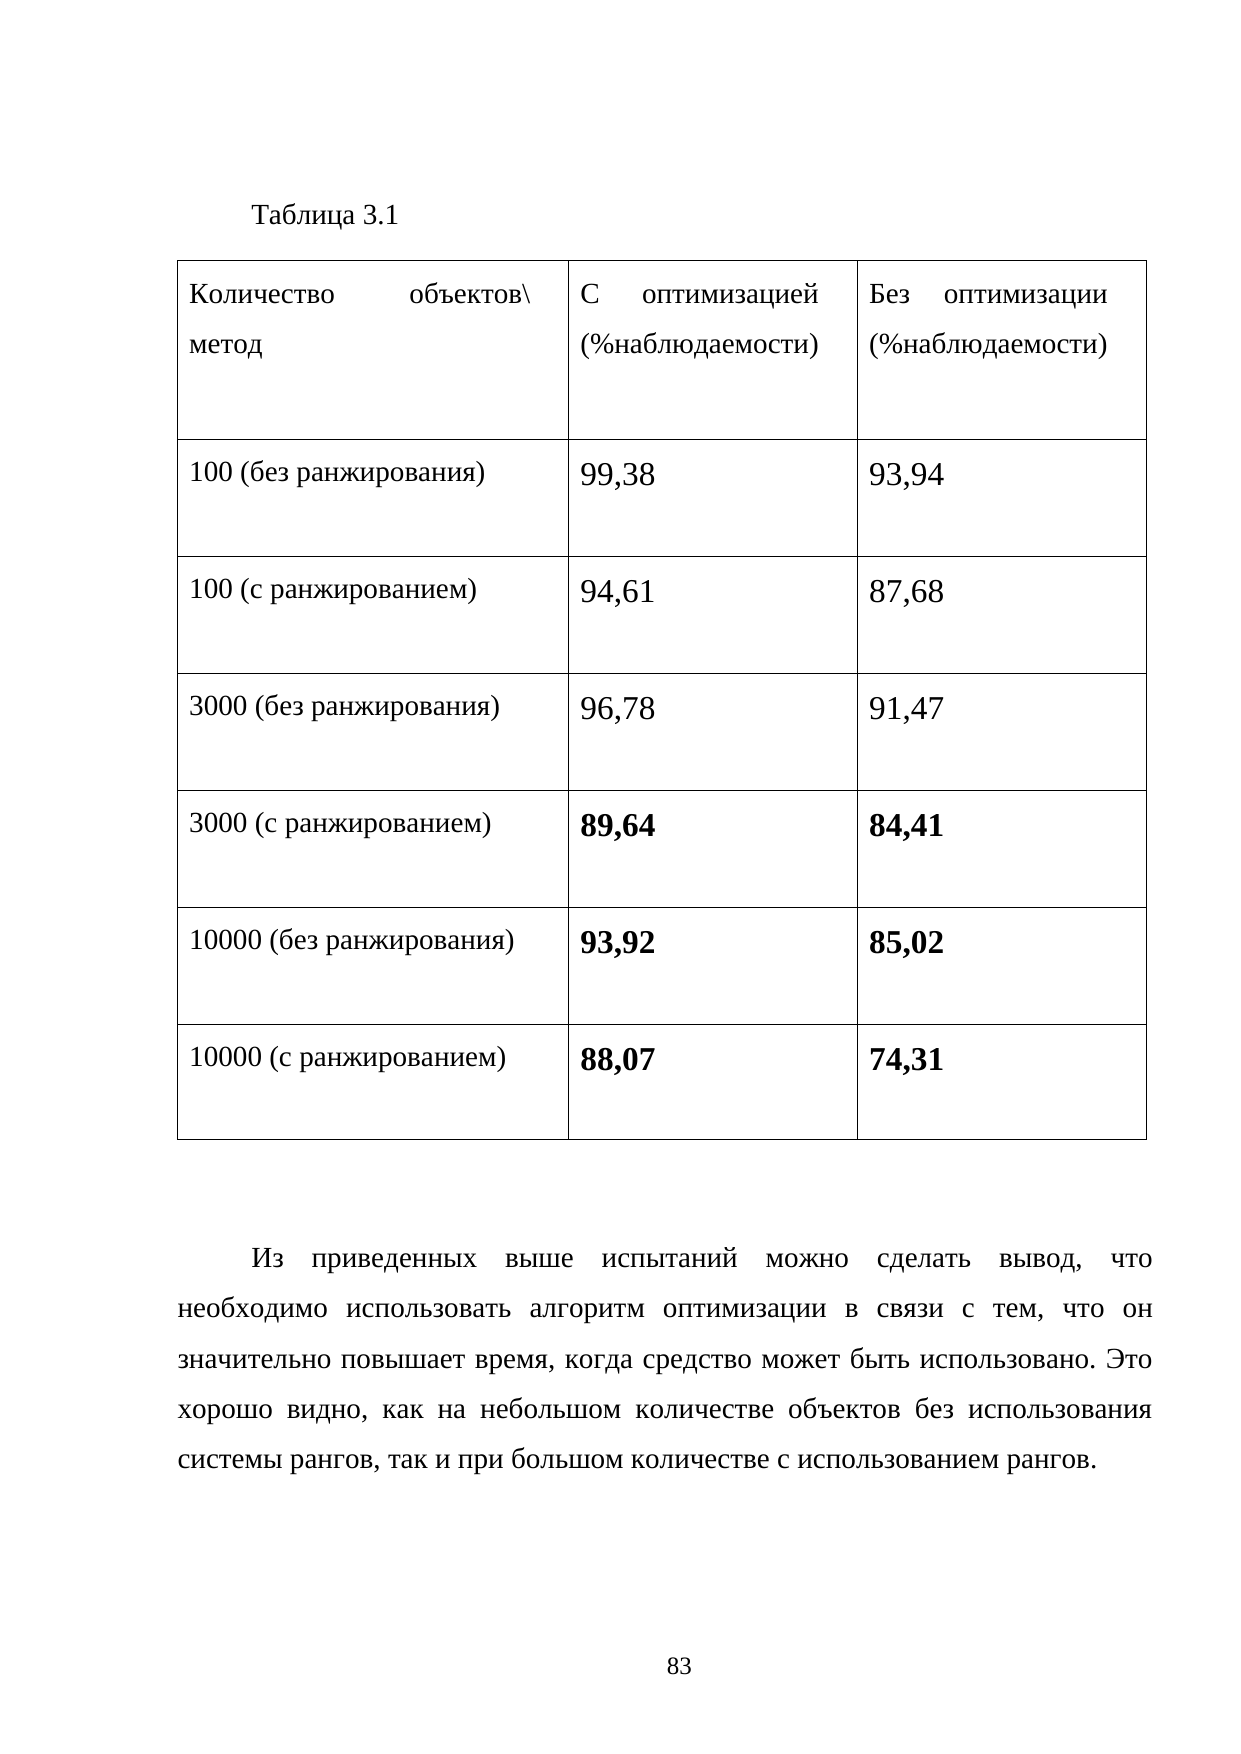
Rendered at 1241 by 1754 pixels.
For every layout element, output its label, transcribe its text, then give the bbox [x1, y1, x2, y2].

table_cell 100 (с ранжированием) [178, 557, 568, 673]
table_header С оптимизацией (%наблюдаемости) [569, 261, 857, 439]
table_cell 89,64 [569, 791, 857, 907]
table_cell 91,47 [858, 674, 1146, 789]
table_cell 3000 (без ранжирования) [178, 674, 568, 789]
table_header Без оптимизации (%наблюдаемости) [858, 261, 1146, 439]
table_cell 84,41 [858, 791, 1146, 907]
table_cell 99,38 [569, 440, 857, 556]
table_cell 3000 (с ранжированием) [178, 791, 568, 907]
table_cell 88,07 [569, 1025, 857, 1138]
table_cell 10000 (с ранжированием) [178, 1025, 568, 1138]
table_cell 94,61 [569, 557, 857, 673]
text Таблица 3.1 [177, 197, 1153, 231]
table_cell 100 (без ранжирования) [178, 440, 568, 556]
table_cell 96,78 [569, 674, 857, 789]
text Из приведенных выше испытаний можно сделать вывод, что необходимо использовать алгоритм оптимизации в связи с тем, что он значительно повышает время, когда средство может быть использовано. Это хорошо видно, как на небольшом количестве объектов без использования системы рангов, так и при большом количестве с использованием рангов. [177, 1240, 1153, 1475]
table_cell 74,31 [858, 1025, 1146, 1138]
table_cell 10000 (без ранжирования) [178, 908, 568, 1023]
table_header Количество объектов\метод [178, 261, 568, 439]
table_cell 85,02 [858, 908, 1146, 1023]
table_cell 87,68 [858, 557, 1146, 673]
table_cell 93,94 [858, 440, 1146, 556]
table_cell 93,92 [569, 908, 857, 1023]
